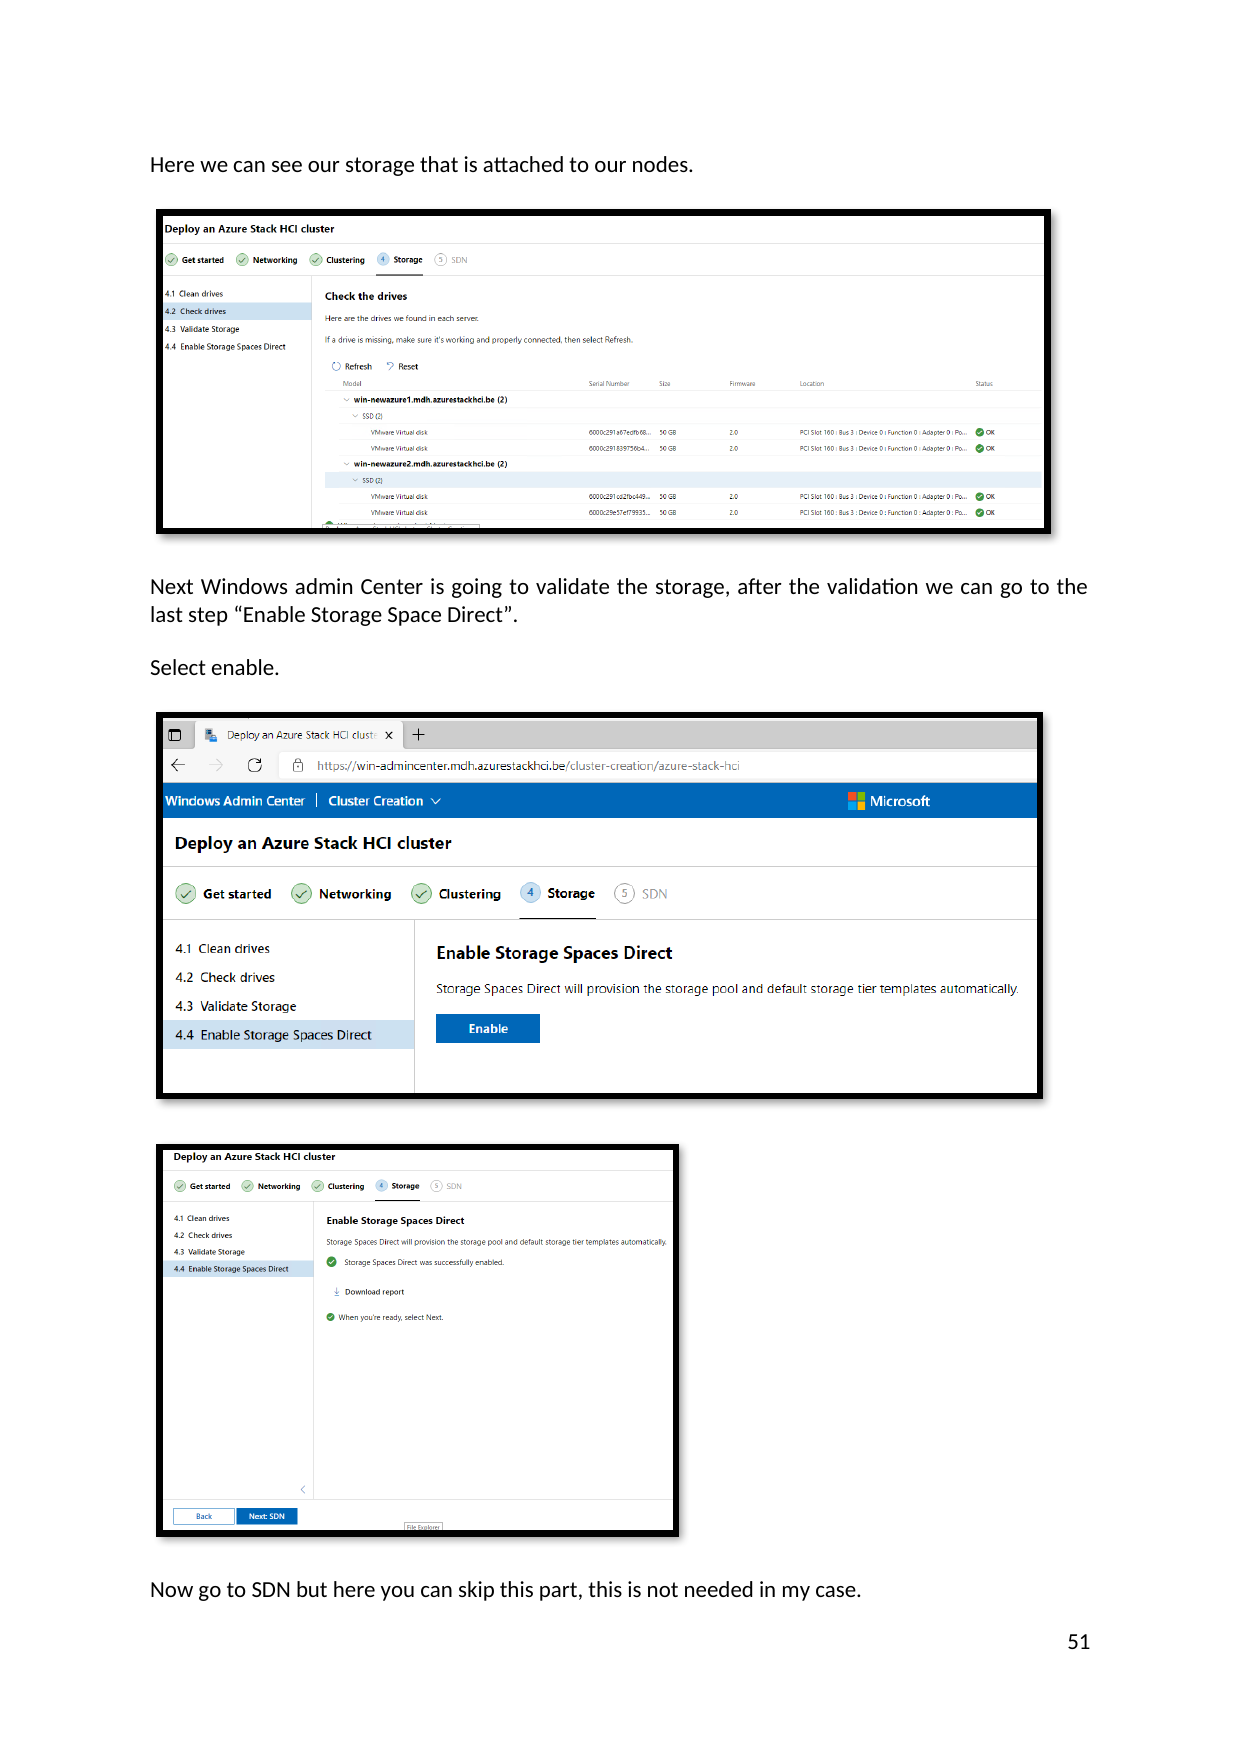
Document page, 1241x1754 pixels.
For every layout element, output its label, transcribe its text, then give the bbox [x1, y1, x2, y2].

picture [163, 718, 1037, 1093]
text Now go to SDN but here you can skip this part, this is not needed in my case. [150, 1575, 1090, 1603]
text Select enable. [150, 653, 1090, 681]
text Next Windows admin Center is going to validate the storage, after the validation we can go to the last step “Enable Storage Space Direct”. [150, 572, 1090, 628]
text Here we can see our storage that is attached to our nodes. [150, 150, 1090, 178]
picture [163, 216, 1044, 528]
picture [163, 1150, 673, 1530]
